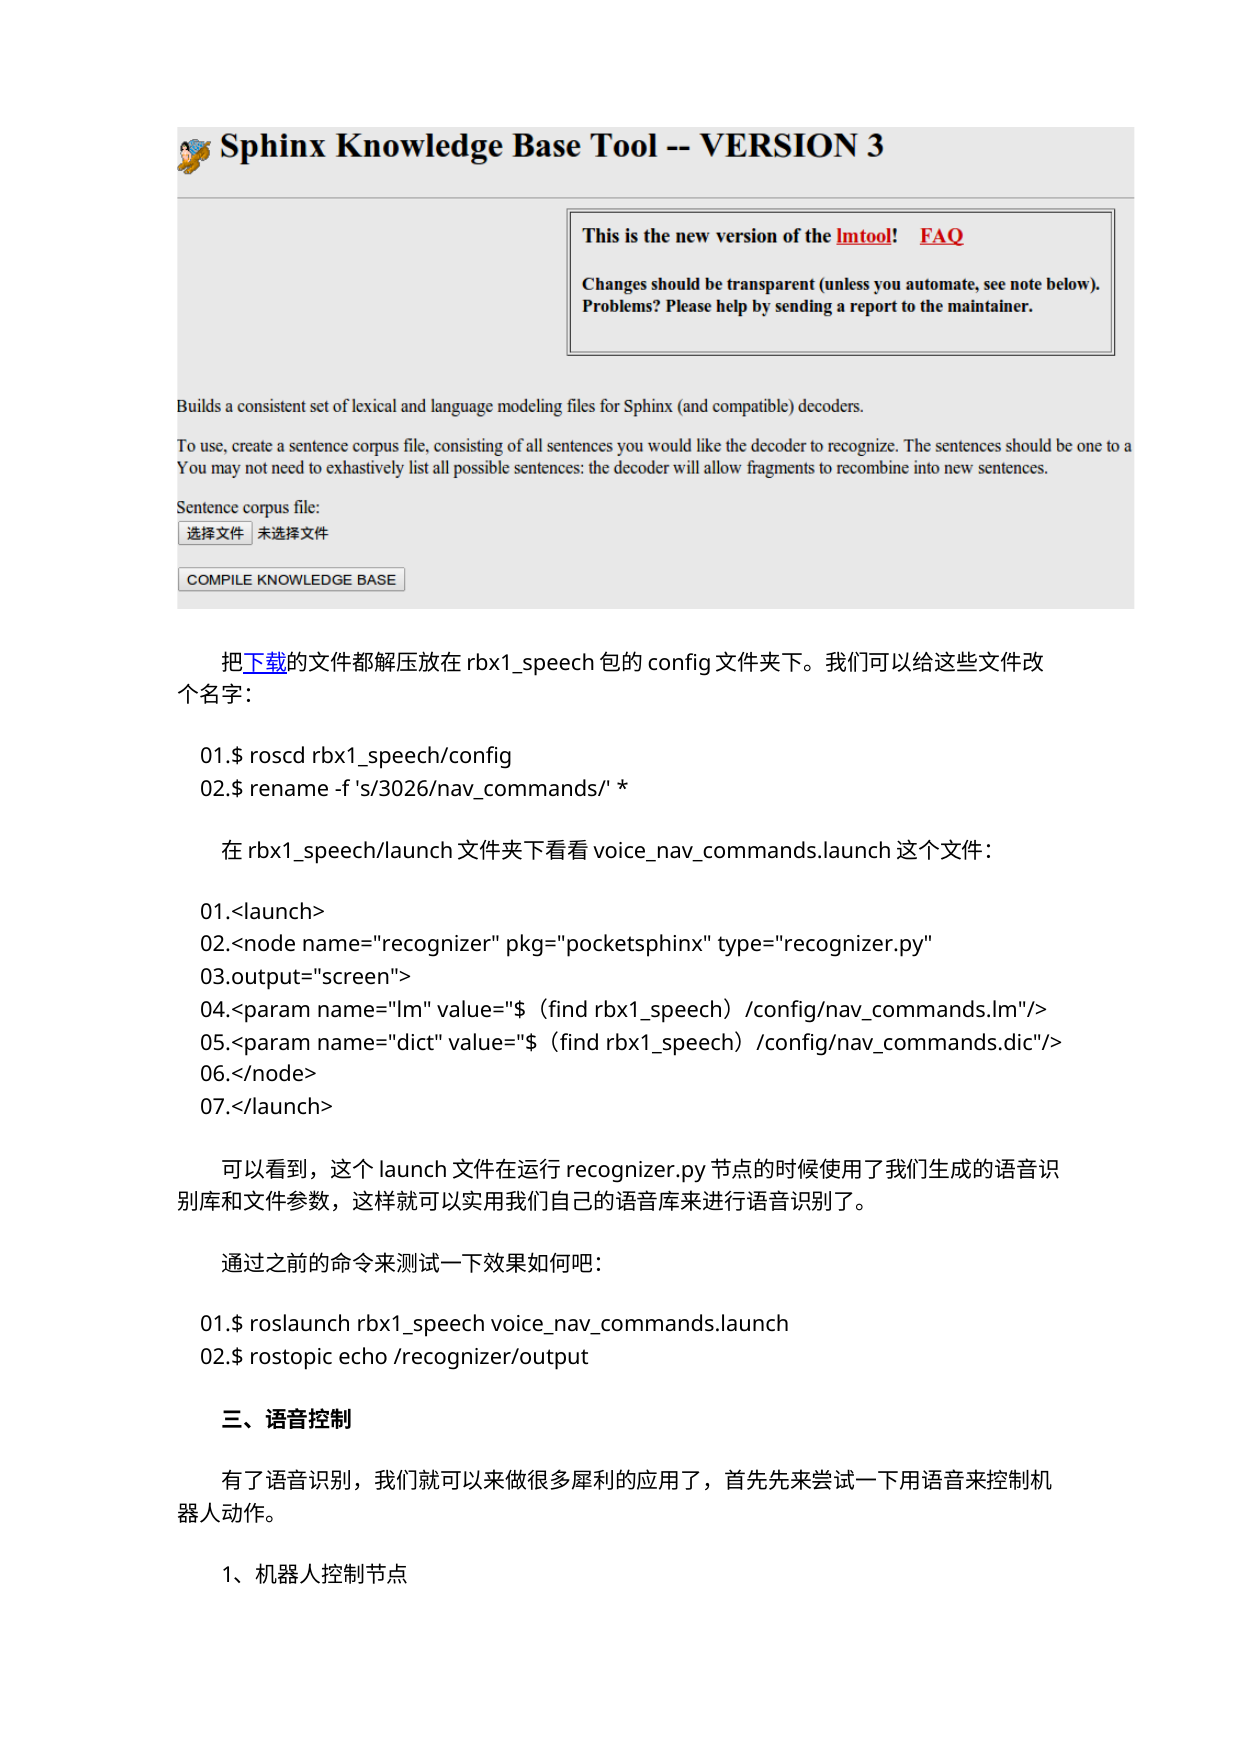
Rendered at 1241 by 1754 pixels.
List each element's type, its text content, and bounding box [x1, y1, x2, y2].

text 01.$ roscd rbx1_speech/config 02.$ rename -f 's/3026/nav_commands/' * [177, 739, 1063, 804]
text 有了语音识别，我们就可以来做很多犀利的应用了，首先先来尝试一下用语音来控制机器人动作。 [177, 1463, 1063, 1528]
text 通过之前的命令来测试一下效果如何吧： [177, 1245, 1063, 1278]
text 三、语音控制 [177, 1401, 1063, 1434]
text 在rbx1_speech/launch文件夹下看看voice_nav_commands.launch这个文件： [177, 833, 1063, 865]
text 01.$ roslaunch rbx1_speech voice_nav_commands.launch 02.$ rostopic echo /recognizer/output [177, 1307, 1063, 1372]
picture [177, 127, 1135, 609]
text 把下载的文件都解压放在rbx1_speech包的config文件夹下。我们可以给这些文件改个名字： [177, 644, 1063, 709]
text 可以看到，这个launch文件在运行recognizer.py节点的时候使用了我们生成的语音识别库和文件参数，这样就可以实用我们自己的语音库来进行语音识别了。 [177, 1151, 1063, 1216]
text 01.<launch> 02.<node name="recognizer" pkg="pocketsphinx" type="recognizer.py" 03.output="screen"> 04.<param name="lm" value="$（find rbx1_speech）/config/nav_commands.lm"/> 05.<param name="dict" value="$（find rbx1_speech）/config/nav_commands.dic"/> 06.</node> 07.</launch> [177, 894, 1063, 1122]
text 1、机器人控制节点 [177, 1557, 1063, 1589]
